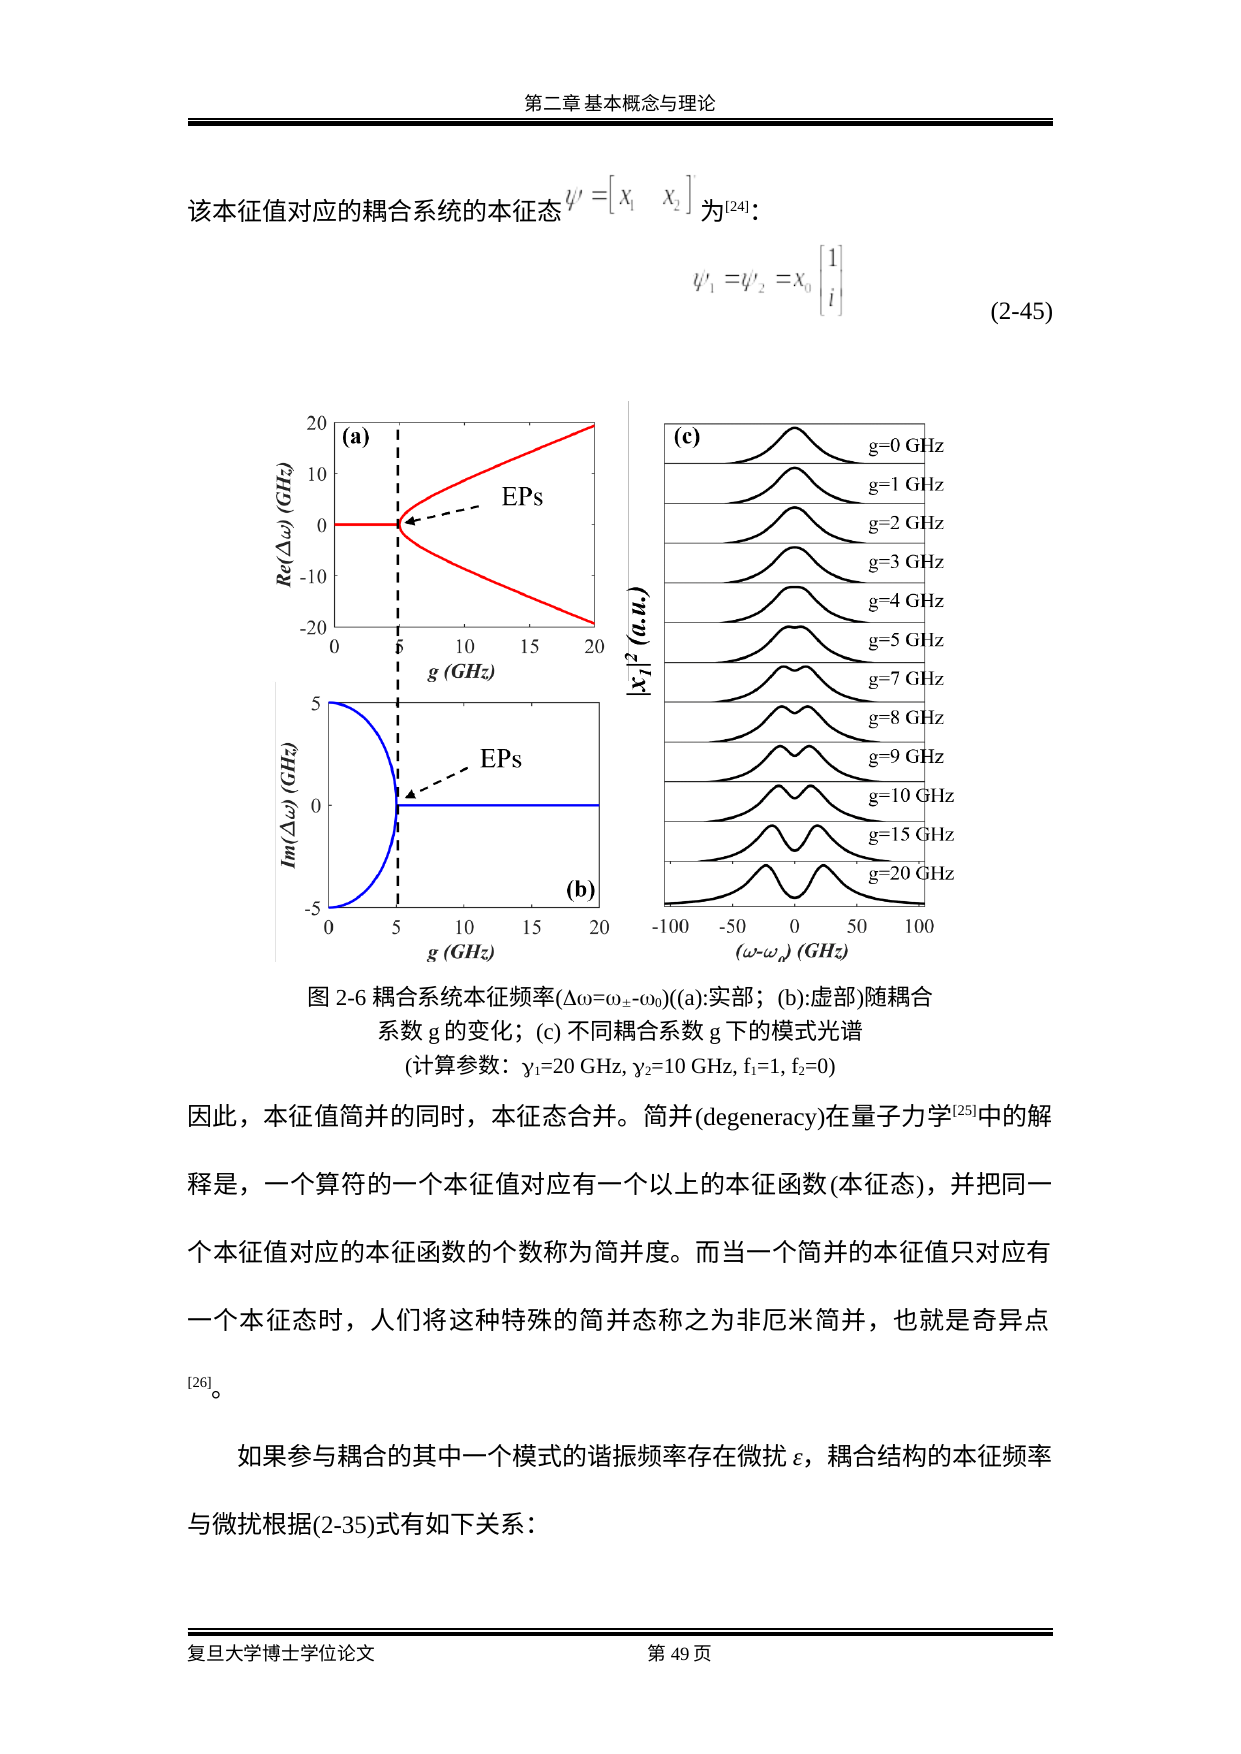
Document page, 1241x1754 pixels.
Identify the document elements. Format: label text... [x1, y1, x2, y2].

text 系数g的变化；(c) 不同耦合系数g下的模式光谱 [187, 1013, 1053, 1047]
picture [272, 401, 969, 962]
text 如果参与耦合的其中一个模式的谐振频率存在微扰ε，耦合结构的本征频率与微扰根据(2-35)式有如下关系： [187, 1420, 1053, 1556]
text (计算参数：1=20 GHz, 2=10 GHz, f1=1, f2=0) [187, 1047, 1053, 1081]
text 图 2-6 耦合系统本征频率(=-0)((a):实部；(b):虚部)随耦合 [187, 979, 1053, 1013]
text 该本征值对应的耦合系统的本征态为[24]： [187, 164, 1053, 232]
text 因此，本征值简并的同时，本征态合并。简并(degeneracy)在量子力学[25]中的解释是，一个算符的一个本征值对应有一个以上的本征函数(本征态)，并把同一个本征值对应的本征函数的个数称为简并度。而当一个简并的本征值只对应有一个本征态时，人们将这种特殊的简并态称之为非厄米简并，也就是奇异点[26]。 [187, 1081, 1053, 1420]
text (2-45) [187, 232, 1053, 334]
